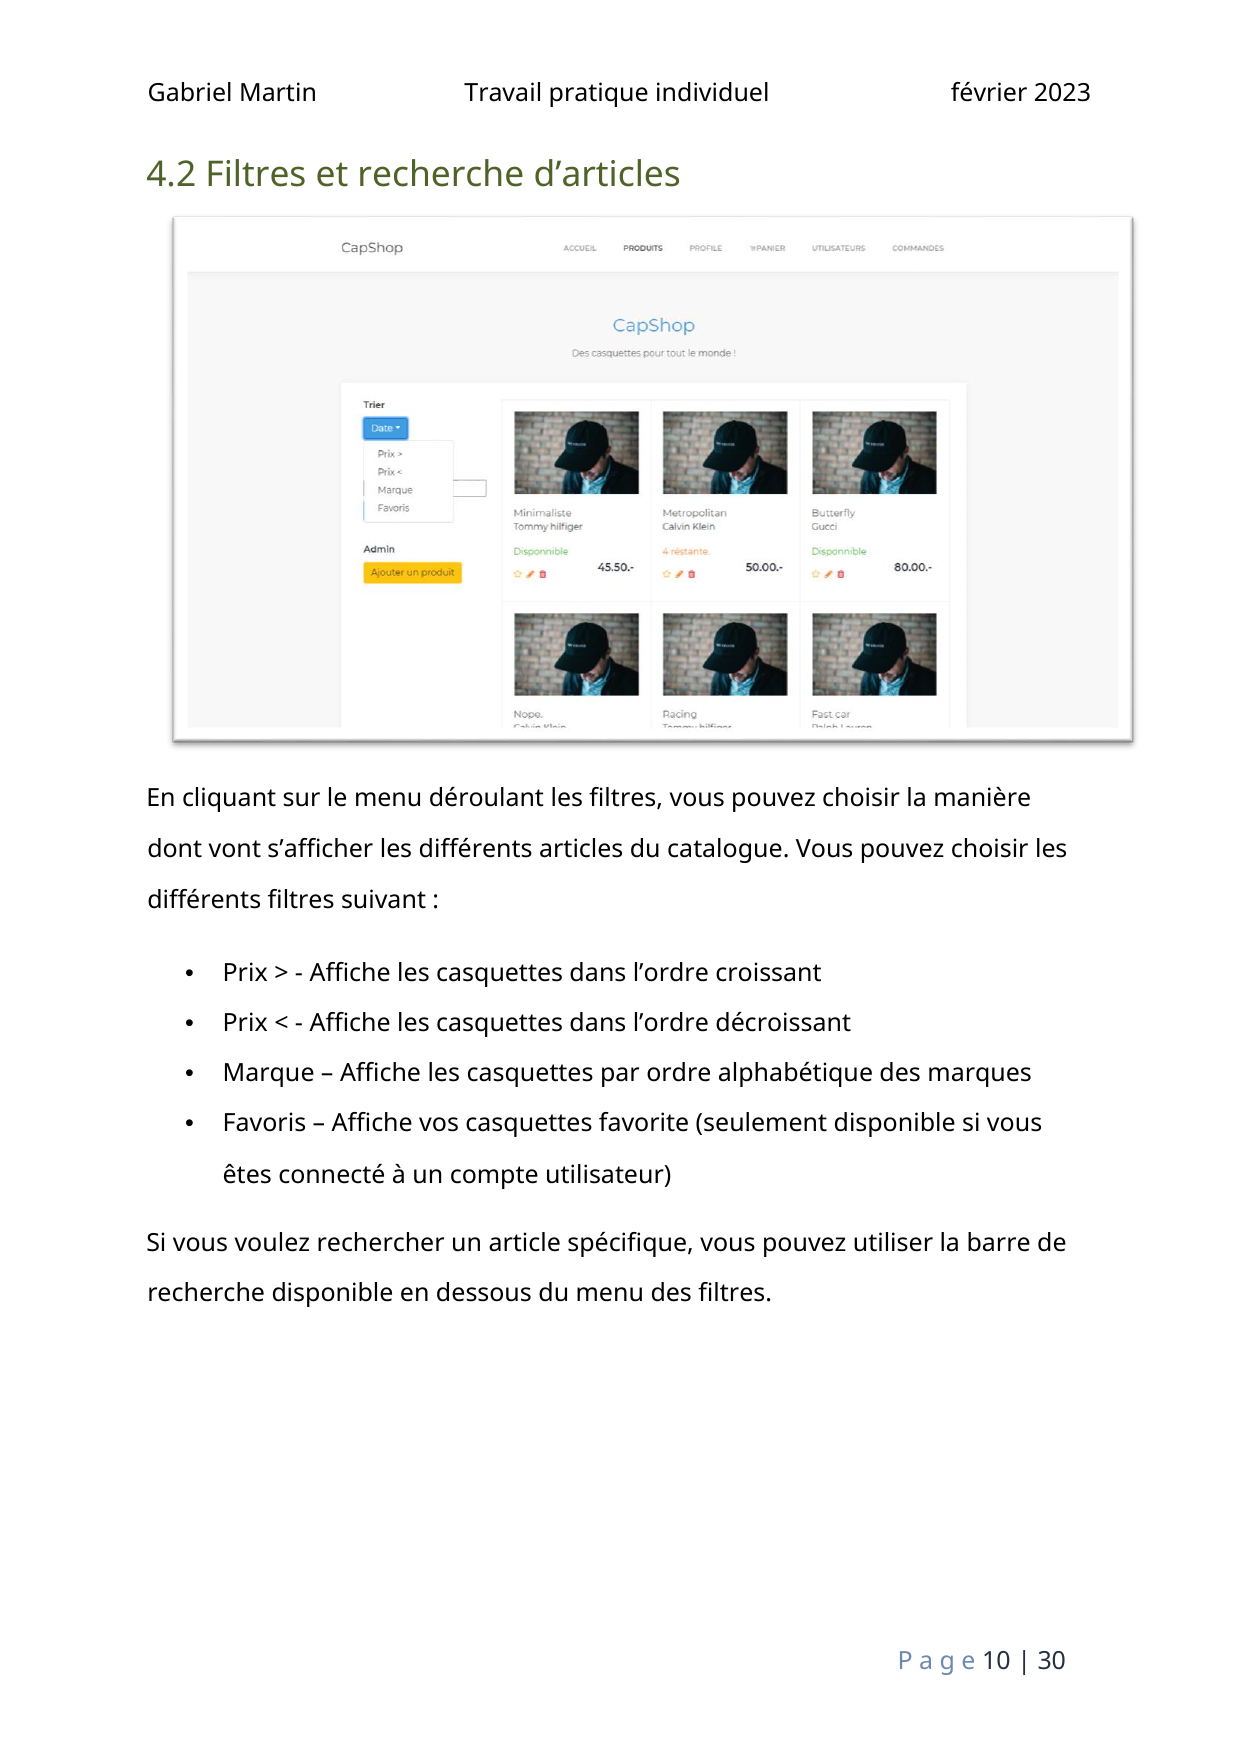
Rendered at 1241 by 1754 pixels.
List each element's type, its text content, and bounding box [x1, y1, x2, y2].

list Favoris – Affiche vos casquettes favorite (seulement disponible si vous êtes connecté à un compte utilisateur) [185, 1105, 1092, 1190]
list Prix < - Affiche les casquettes dans l’ordre décroissant [185, 1005, 1092, 1039]
list Prix > - Affiche les casquettes dans l’ordre croissant [185, 955, 1092, 989]
picture [163, 210, 1142, 754]
text Si vous voulez rechercher un article spécifique, vous pouvez utiliser la barre de recherche disponible en dessous du menu des filtres. [146, 1224, 1092, 1309]
subtitle 4.2 Filtres et recherche d’articles [146, 148, 1145, 196]
list Marque – Affiche les casquettes par ordre alphabétique des marques [185, 1055, 1092, 1089]
text En cliquant sur le menu déroulant les filtres, vous pouvez choisir la manière dont vont s’afficher les différents articles du catalogue. Vous pouvez choisir les différents filtres suivant : [146, 780, 1092, 916]
